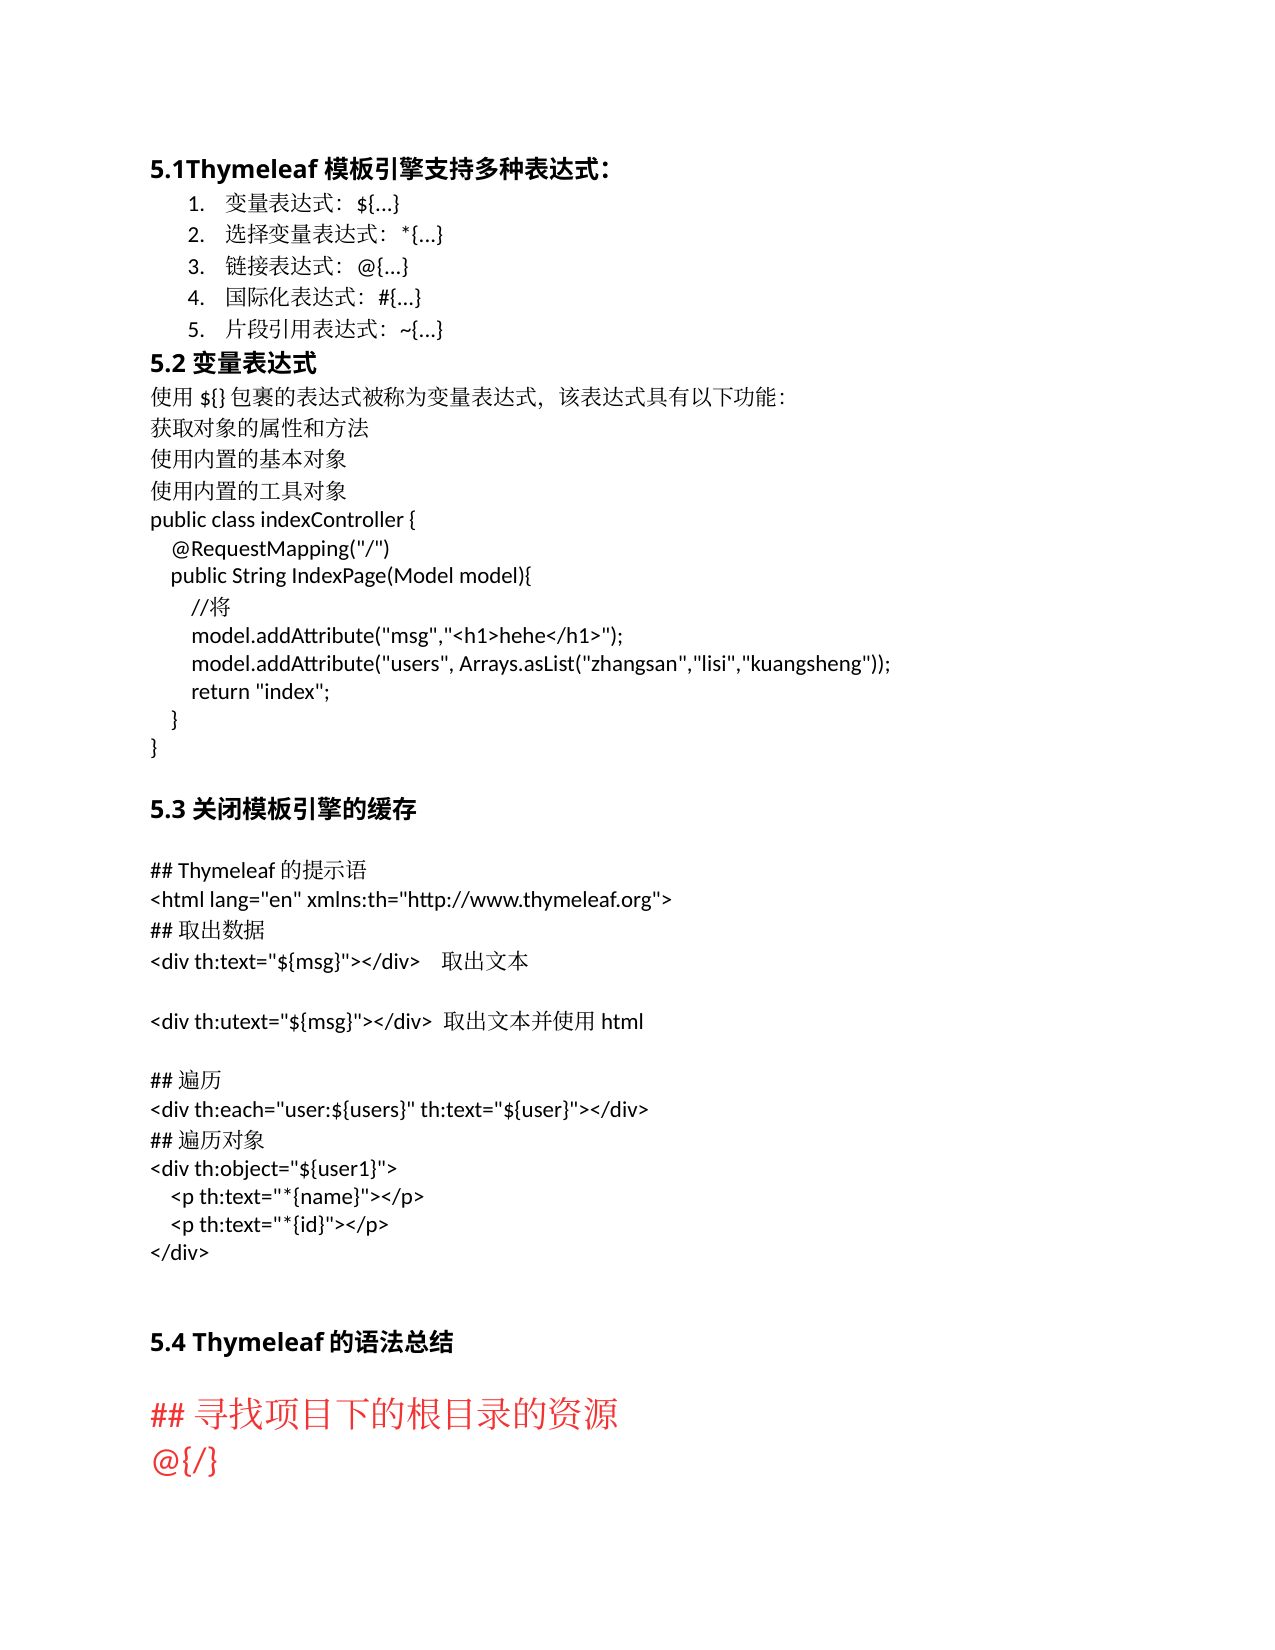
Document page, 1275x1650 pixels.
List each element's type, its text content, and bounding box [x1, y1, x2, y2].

text //将 [150, 590, 1125, 621]
list 国际化表达式：#{...} [187, 281, 1125, 312]
text <html lang="en" xmlns:th="http://www.thymeleaf.org"> [150, 885, 1125, 913]
text 使用内置的基本对象 [150, 443, 1125, 474]
text model.addAttribute("msg","<h1>hehe</h1>"); [150, 621, 1125, 649]
text @RequestMapping("/") [150, 534, 1125, 562]
list 变量表达式：${...} [187, 186, 1125, 218]
text } [150, 733, 1125, 761]
list 片段引用表达式：~{...} [187, 312, 1125, 343]
text 使用内置的工具对象 [150, 474, 1125, 506]
text ## Thymeleaf的提示语 [150, 853, 1125, 885]
text 使用 ${} 包裹的表达式被称为变量表达式，该表达式具有以下功能： [150, 380, 1125, 411]
text <div th:utext="${msg}"></div> 取出文本并使用html [150, 1004, 1125, 1035]
text <div th:object="${user1}"> [150, 1154, 1125, 1182]
text <p th:text="*{name}"></p> [150, 1182, 1125, 1210]
text @{/} [150, 1438, 1125, 1481]
list 选择变量表达式：*{...} [187, 218, 1125, 249]
text return "index"; [150, 677, 1125, 705]
text <p th:text="*{id}"></p> [150, 1210, 1125, 1238]
text <div th:each="user:${users}" th:text="${user}"></div> [150, 1095, 1125, 1123]
text ## 寻找项目下的根目录的资源 [150, 1387, 1125, 1438]
text ## 遍历对象 [150, 1123, 1125, 1154]
text ## 遍历 [150, 1063, 1125, 1095]
text model.addAttribute("users", Arrays.asList("zhangsan","lisi","kuangsheng")); [150, 649, 1125, 677]
text 获取对象的属性和方法 [150, 411, 1125, 443]
text } [150, 705, 1125, 733]
list 链接表达式：@{...} [187, 249, 1125, 281]
text ## 取出数据 [150, 913, 1125, 944]
text public String IndexPage(Model model){ [150, 562, 1125, 590]
text </div> [150, 1238, 1125, 1266]
text <div th:text="${msg}"></div> 取出文本 [150, 944, 1125, 976]
text public class indexController { [150, 506, 1125, 534]
